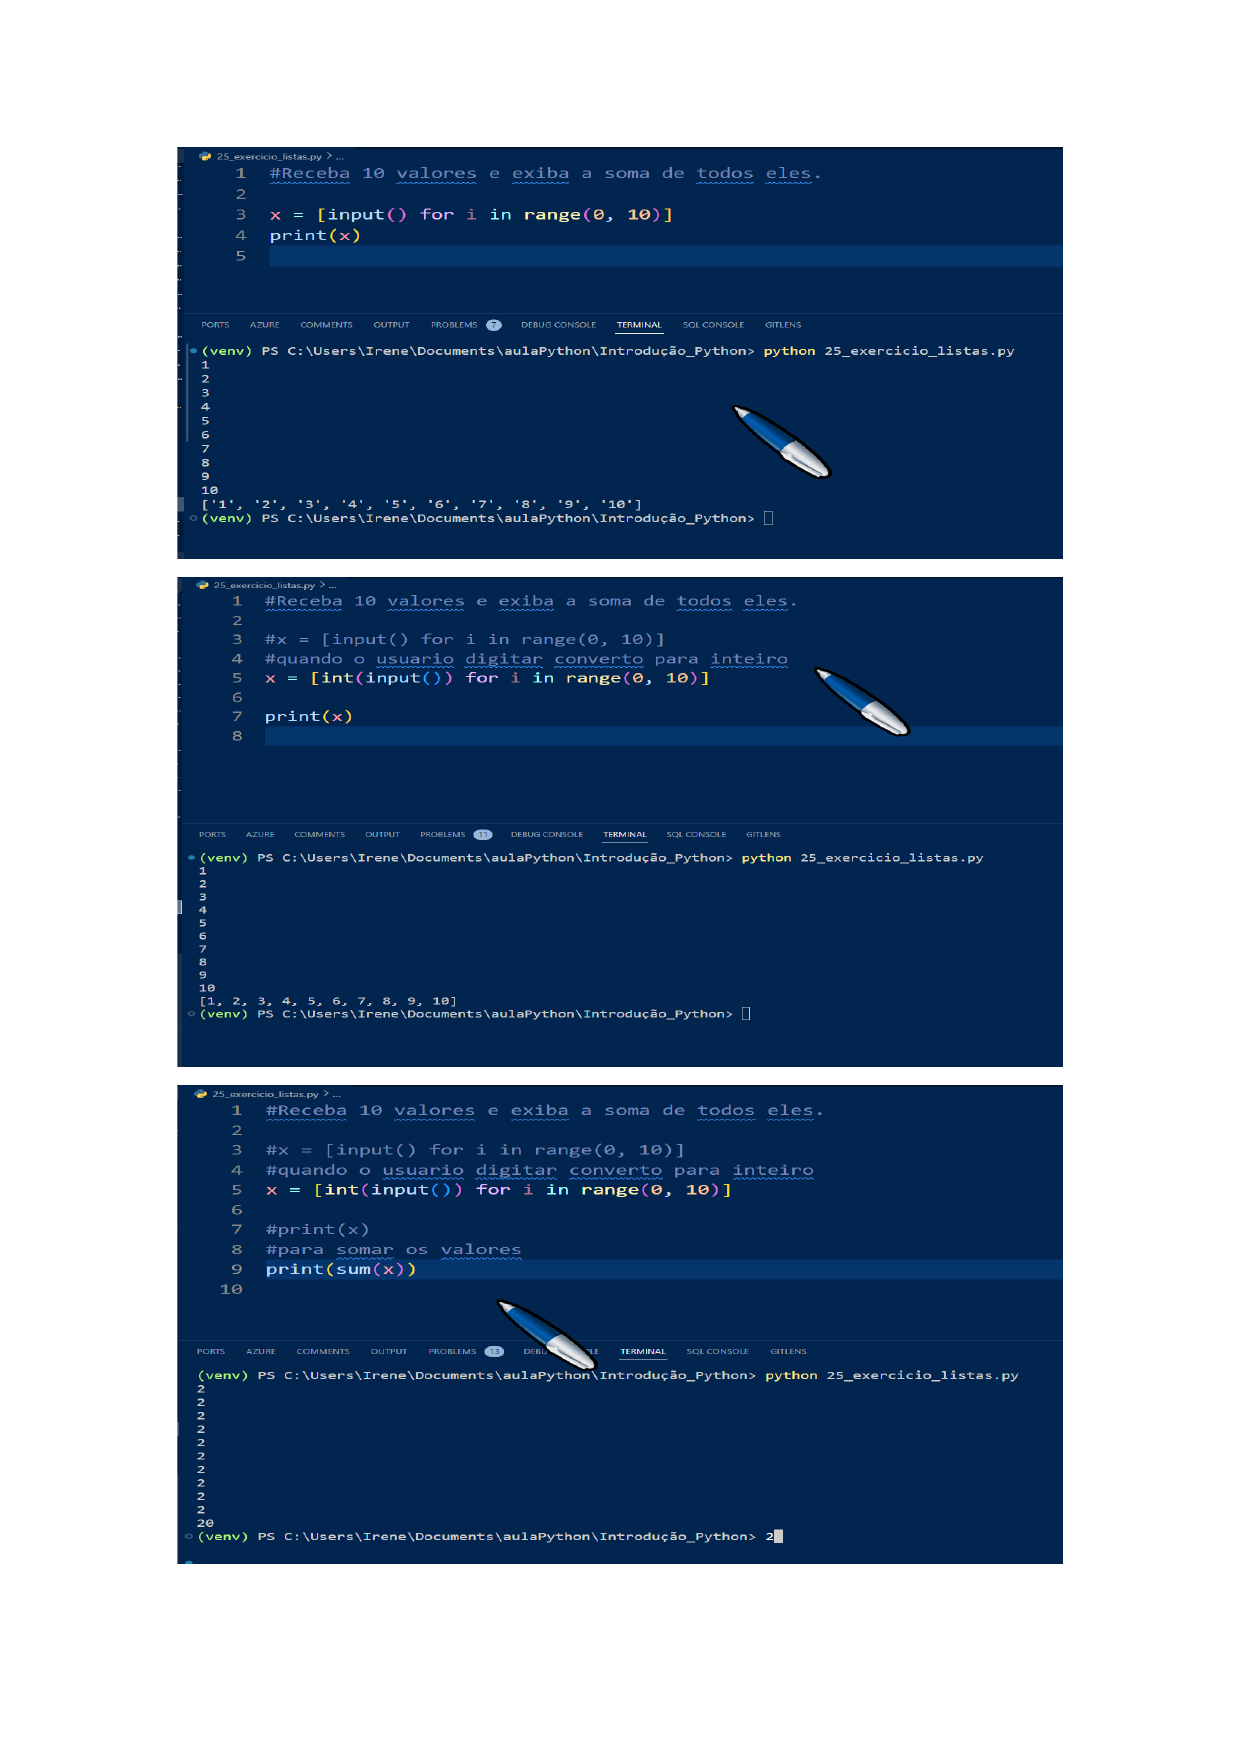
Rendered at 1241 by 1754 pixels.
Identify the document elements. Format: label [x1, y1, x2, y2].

picture [177, 577, 1063, 1067]
picture [177, 147, 1063, 559]
picture [177, 1085, 1063, 1564]
